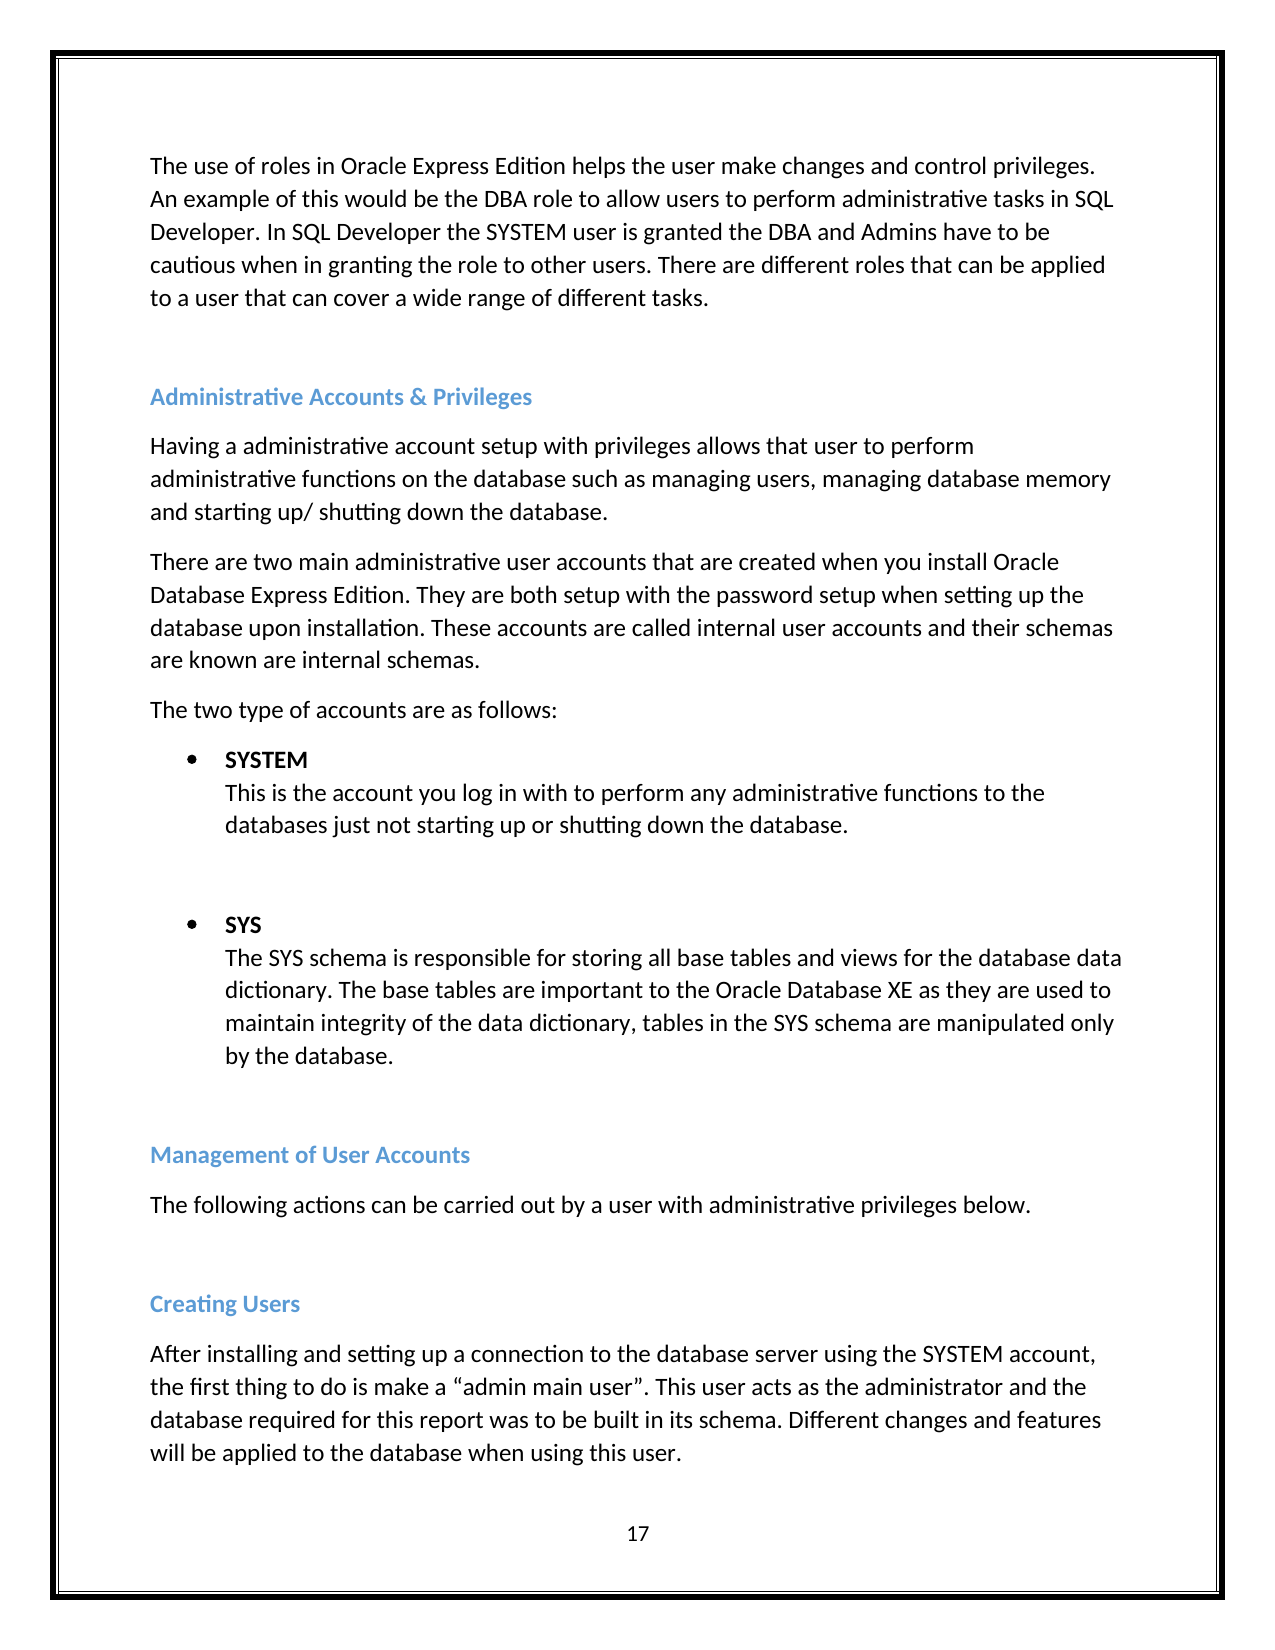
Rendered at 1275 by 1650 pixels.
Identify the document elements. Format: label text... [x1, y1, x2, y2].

text Administrative Accounts & Privileges [150, 381, 1125, 411]
text After installing and setting up a connection to the database server using the SYSTEM account, the first thing to do is make a “admin main user”. This user acts as the administrator and the database required for this report was to be built in its schema. Different changes and features will be applied to the database when using this user. [150, 1338, 1125, 1467]
list SYS [187, 909, 1125, 939]
text Having a administrative account setup with privileges allows that user to perform administrative functions on the database such as managing users, managing database memory and starting up/ shutting down the database. [150, 430, 1125, 527]
list SYSTEM [187, 744, 1125, 774]
text Management of User Accounts [150, 1139, 1125, 1170]
text The use of roles in Oracle Express Edition helps the user make changes and control privileges. An example of this would be the DBA role to allow users to perform administrative tasks in SQL Developer. In SQL Developer the SYSTEM user is granted the DBA and Admins have to be cautious when in granting the role to other users. There are different roles that can be applied to a user that can cover a wide range of different tasks. [150, 150, 1125, 312]
text There are two main administrative user accounts that are created when you install Oracle Database Express Edition. They are both setup with the password setup when setting up the database upon installation. These accounts are called internal user accounts and their schemas are known are internal schemas. [150, 546, 1125, 675]
text The following actions can be carried out by a user with administrative privileges below. [150, 1189, 1125, 1220]
list This is the account you log in with to perform any administrative functions to the databases just not starting up or shutting down the database. [225, 777, 1125, 840]
list The SYS schema is responsible for storing all base tables and views for the database data dictionary. The base tables are important to the Oracle Database XE as they are used to maintain integrity of the data dictionary, tables in the SYS schema are manipulated only by the database. [225, 942, 1125, 1071]
text Creating Users [150, 1288, 1125, 1319]
text The two type of accounts are as follows: [150, 694, 1125, 725]
